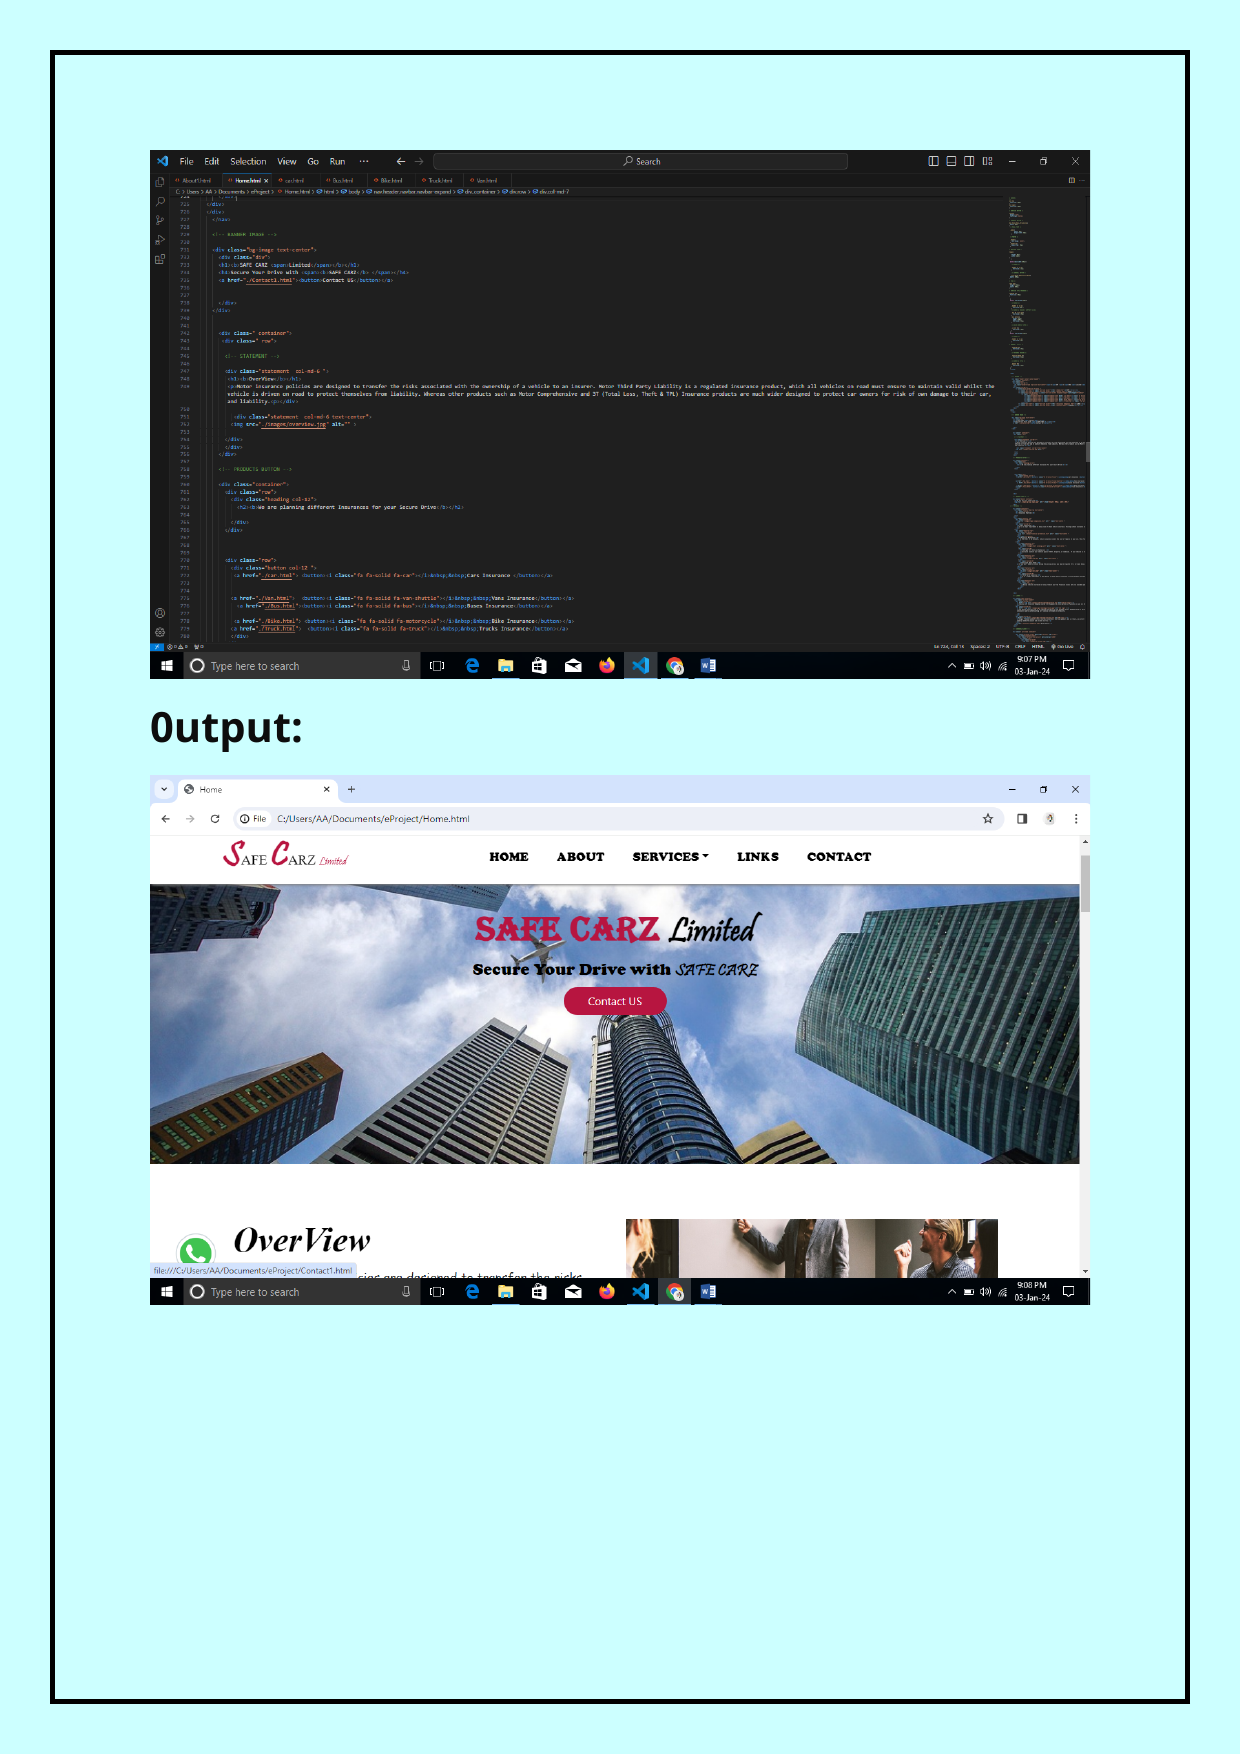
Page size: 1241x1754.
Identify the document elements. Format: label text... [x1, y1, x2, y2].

picture [150, 150, 1091, 679]
picture [150, 775, 1091, 1305]
text 0utput: [150, 698, 1090, 754]
